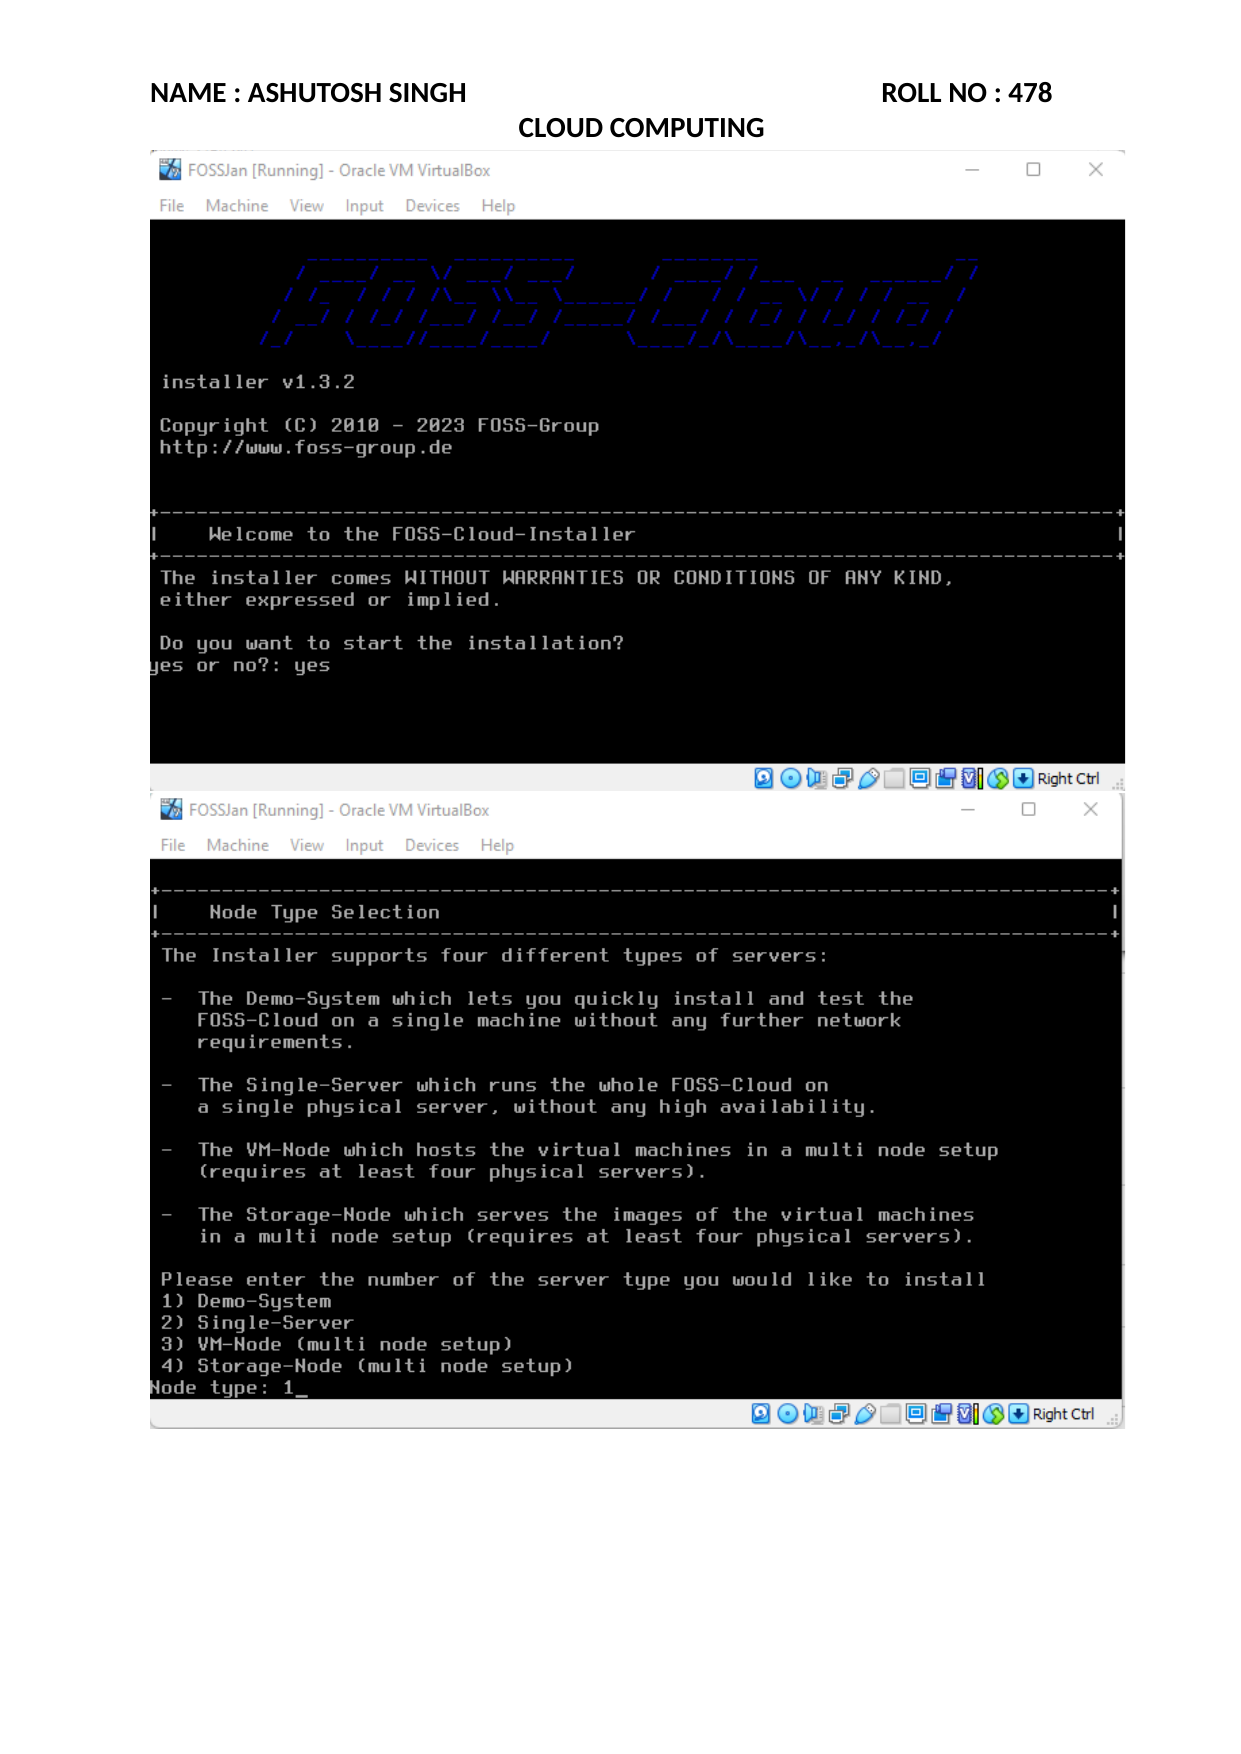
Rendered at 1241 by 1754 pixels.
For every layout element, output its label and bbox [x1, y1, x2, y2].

picture [150, 793, 1125, 1429]
picture [150, 150, 1125, 791]
